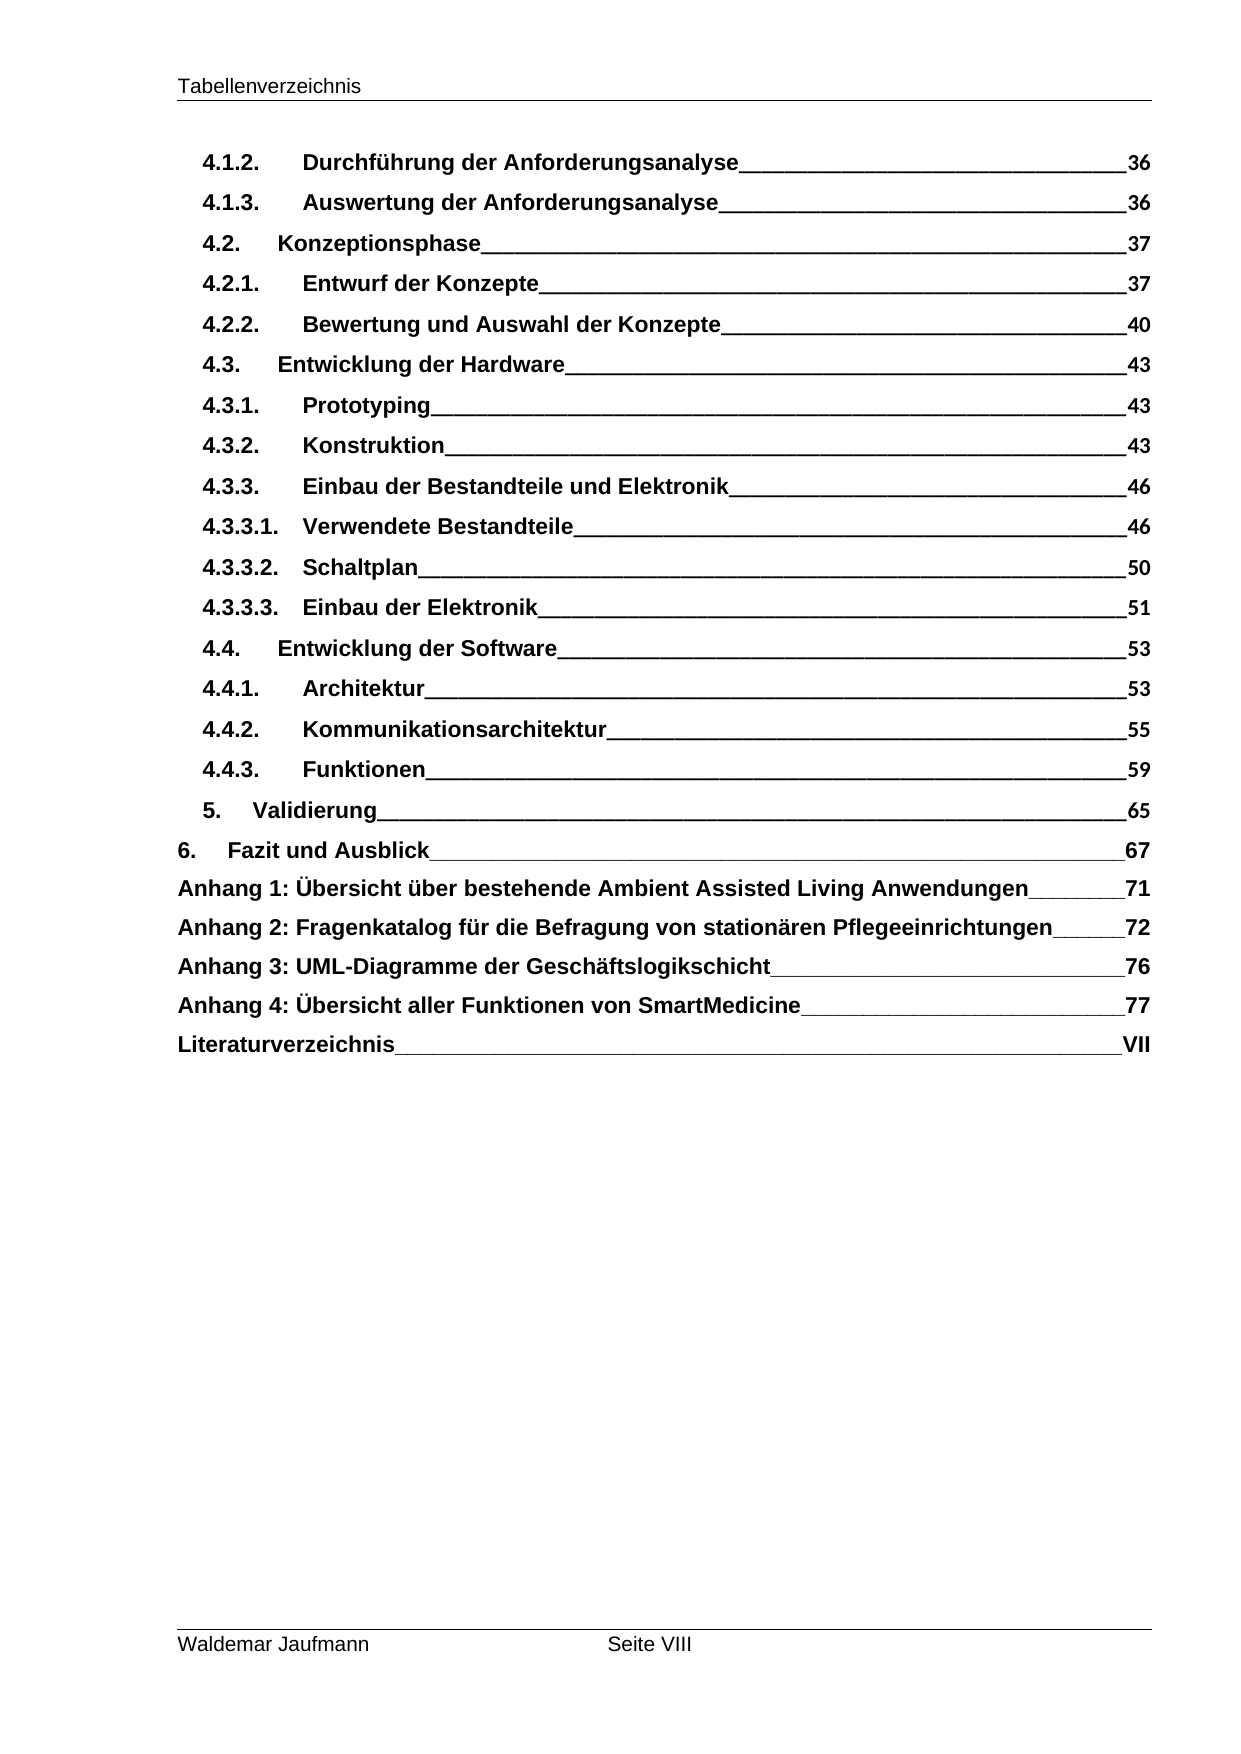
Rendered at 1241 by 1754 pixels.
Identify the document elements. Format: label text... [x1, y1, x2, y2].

text 4.2.1. Entwurf der Konzepte 37 [202, 269, 1152, 297]
text 4.3.3.1. Verwendete Bestandteile 46 [202, 512, 1152, 540]
text 4.3.3. Einbau der Bestandteile und Elektronik 46 [202, 472, 1152, 500]
text Anhang 4: Übersicht aller Funktionen von SmartMedicine 77 [177, 992, 1152, 1018]
text 4.4. Entwicklung der Software 53 [202, 634, 1152, 662]
text 4.3.3.2. Schaltplan 50 [202, 553, 1152, 581]
text 4.2. Konzeptionsphase 37 [202, 229, 1152, 257]
text 4.4.3. Funktionen 59 [202, 756, 1152, 783]
text Literaturverzeichnis VII [177, 1031, 1152, 1057]
text Anhang 2: Fragenkatalog für die Befragung von stationären Pflegeeinrichtungen 72 [177, 914, 1152, 941]
text 4.4.1. Architektur 53 [202, 674, 1152, 702]
text 4.2.2. Bewertung und Auswahl der Konzepte 40 [202, 310, 1152, 338]
text 6. Fazit und Ausblick 67 [177, 837, 1152, 863]
text 4.1.3. Auswertung der Anforderungsanalyse 36 [202, 188, 1152, 216]
text 4.1.2. Durchführung der Anforderungsanalyse 36 [202, 148, 1152, 176]
text 5. Validierung 65 [202, 796, 1152, 824]
text Anhang 3: UML-Diagramme der Geschäftslogikschicht 76 [177, 953, 1152, 979]
text 4.3.3.3. Einbau der Elektronik 51 [202, 593, 1152, 621]
text 4.3. Entwicklung der Hardware 43 [202, 350, 1152, 378]
text 4.3.2. Konstruktion 43 [202, 431, 1152, 459]
text 4.4.2. Kommunikationsarchitektur 55 [202, 715, 1152, 743]
text 4.3.1. Prototyping 43 [202, 391, 1152, 419]
text Anhang 1: Übersicht über bestehende Ambient Assisted Living Anwendungen 71 [177, 875, 1152, 902]
